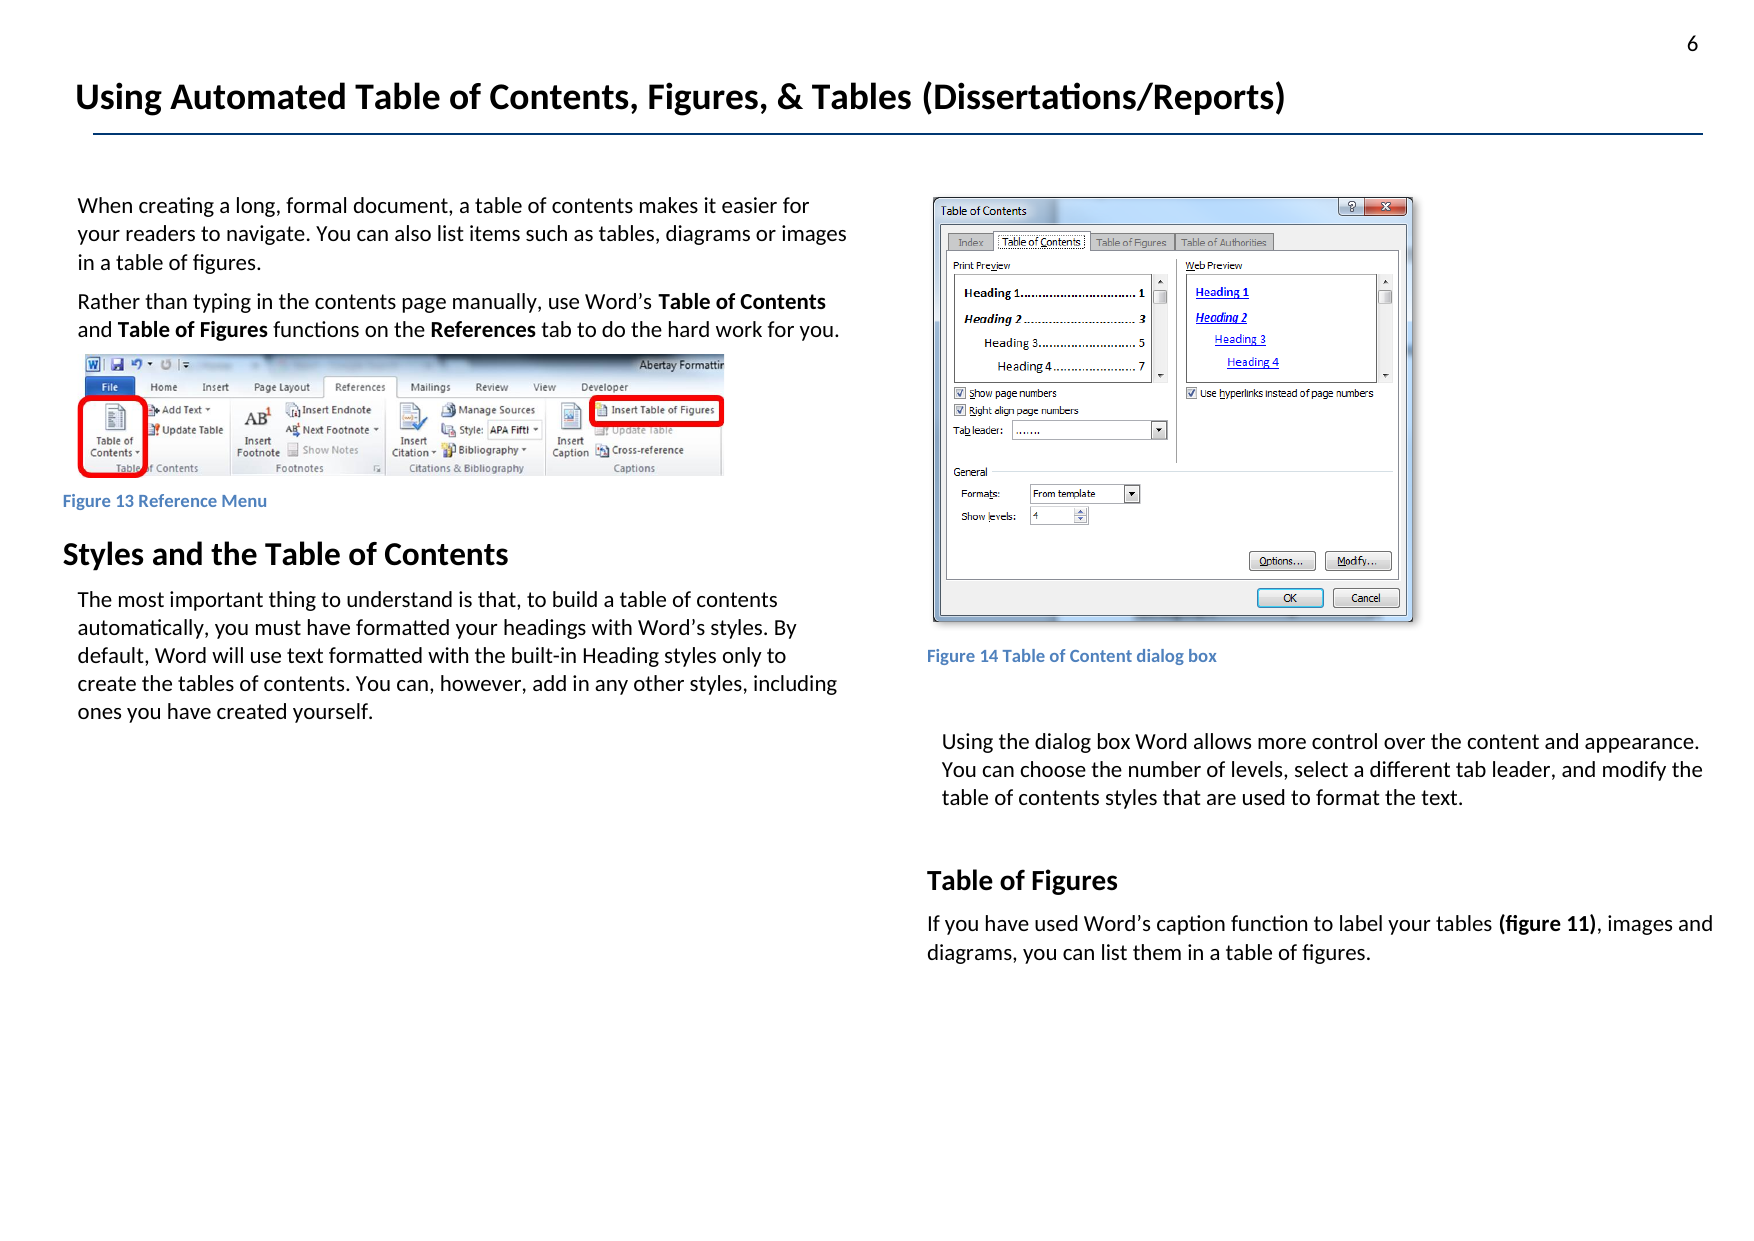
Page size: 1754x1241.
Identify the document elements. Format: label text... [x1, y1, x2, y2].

text Using the dialog box Word allows more control over the content and appearance. You can choose the number of levels, select a different tab leader, and modify the table of contents styles that are used to format the text. [942, 727, 1716, 811]
text Figure 13 Reference Menu [63, 489, 852, 512]
picture [77, 354, 725, 478]
text The most important thing to understand is that, to build a table of contents automatically, you must have formatted your headings with Word’s styles. By default, Word will use text formatted with the built-in Heading styles only to create the tables of contents. You can, however, add in any other styles, including ones you have created yourself. [77, 585, 852, 725]
text When creating a long, formal document, a table of contents makes it easier for your readers to navigate. You can also list items such as tables, diagrams or images in a table of figures. [77, 192, 852, 276]
text Figure 14 Table of Content dialog box [927, 644, 1716, 667]
subtitle Table of Figures [927, 862, 1716, 898]
subtitle Styles and the Table of Contents [63, 533, 852, 573]
text Rather than typing in the contents page manually, use Word’s Table of Contents and Table of Figures functions on the References tab to do the hard work for you. [77, 287, 852, 343]
text If you have used Word’s caption function to label your tables (figure 11), images and diagrams, you can list them in a table of figures. [927, 909, 1716, 966]
picture [933, 197, 1413, 622]
subtitle Using Automated Table of Contents, Figures, & Tables (Dissertations/Reports) [75, 75, 1716, 119]
